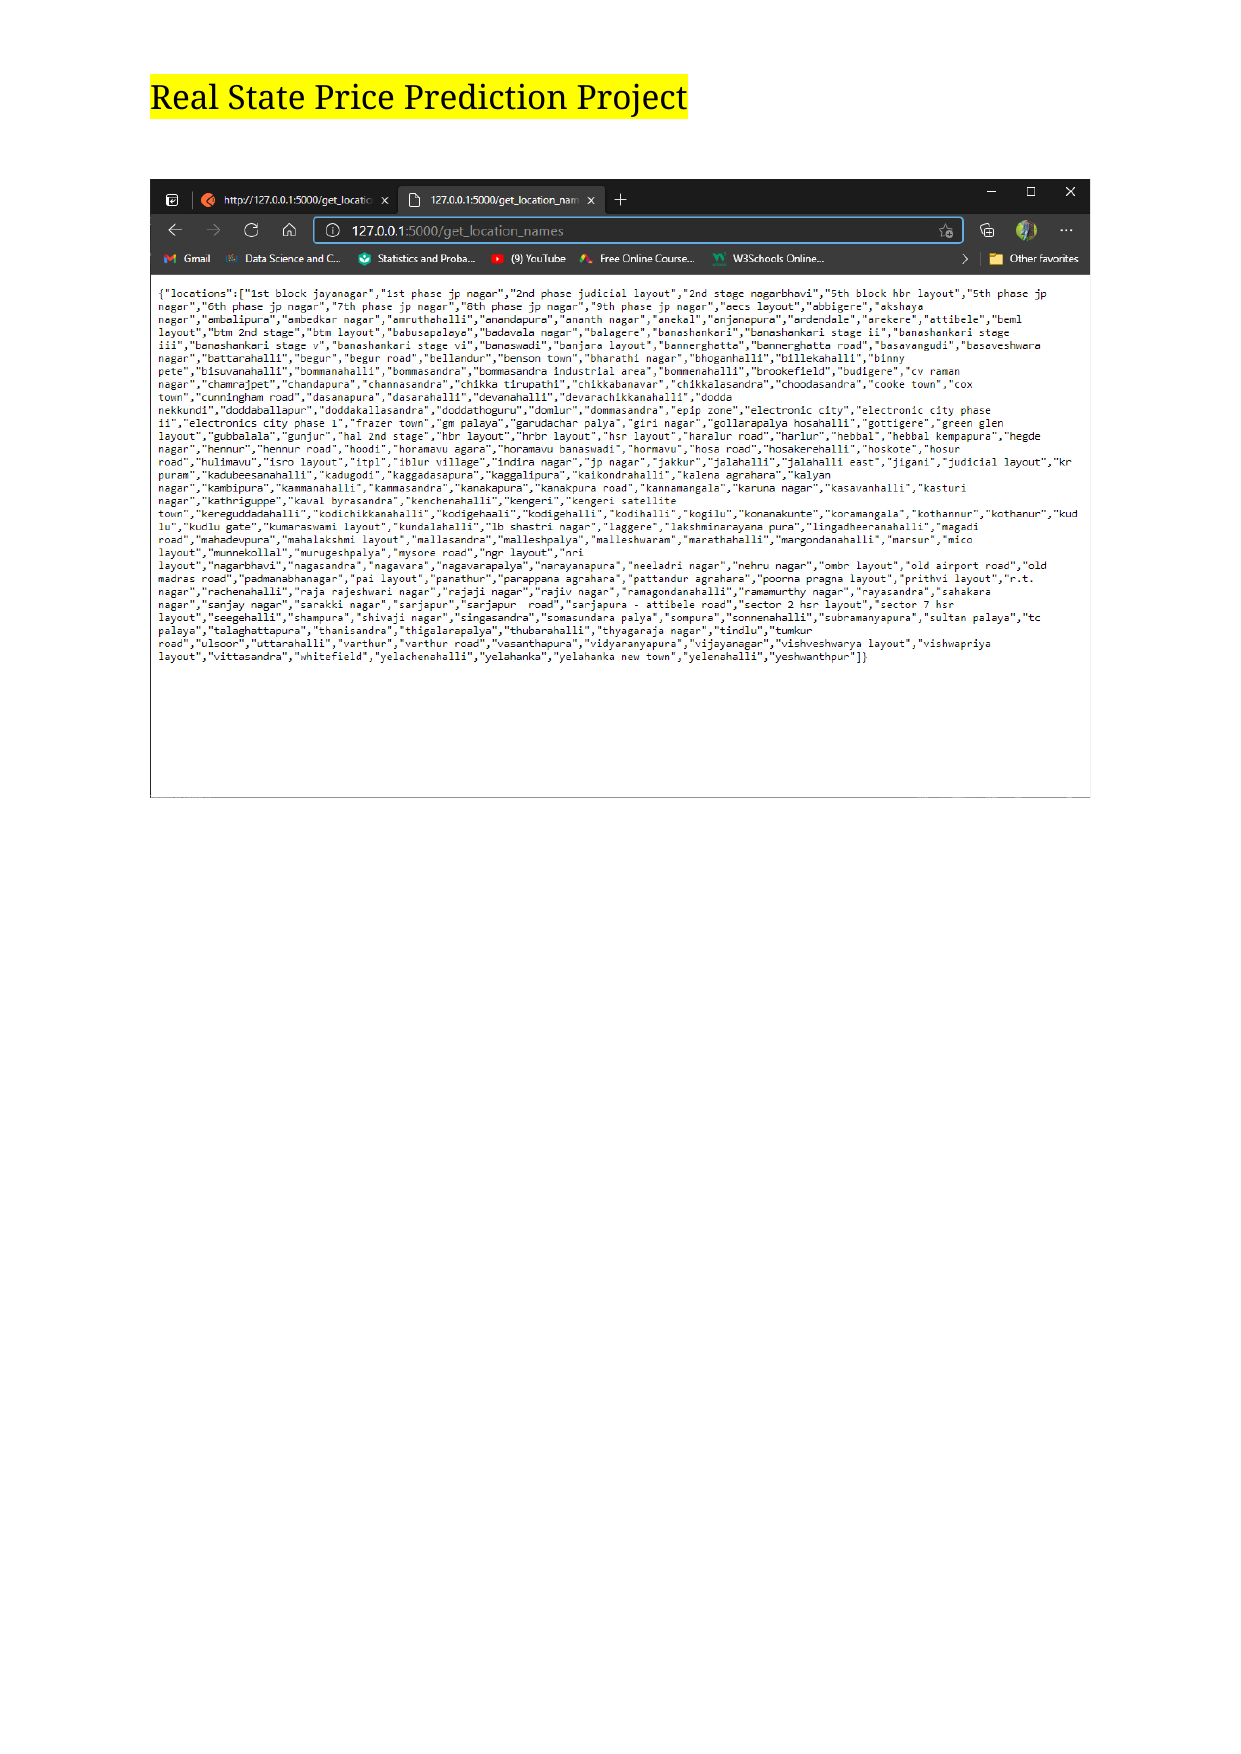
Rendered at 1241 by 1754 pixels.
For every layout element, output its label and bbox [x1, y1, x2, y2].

picture [150, 179, 1091, 798]
